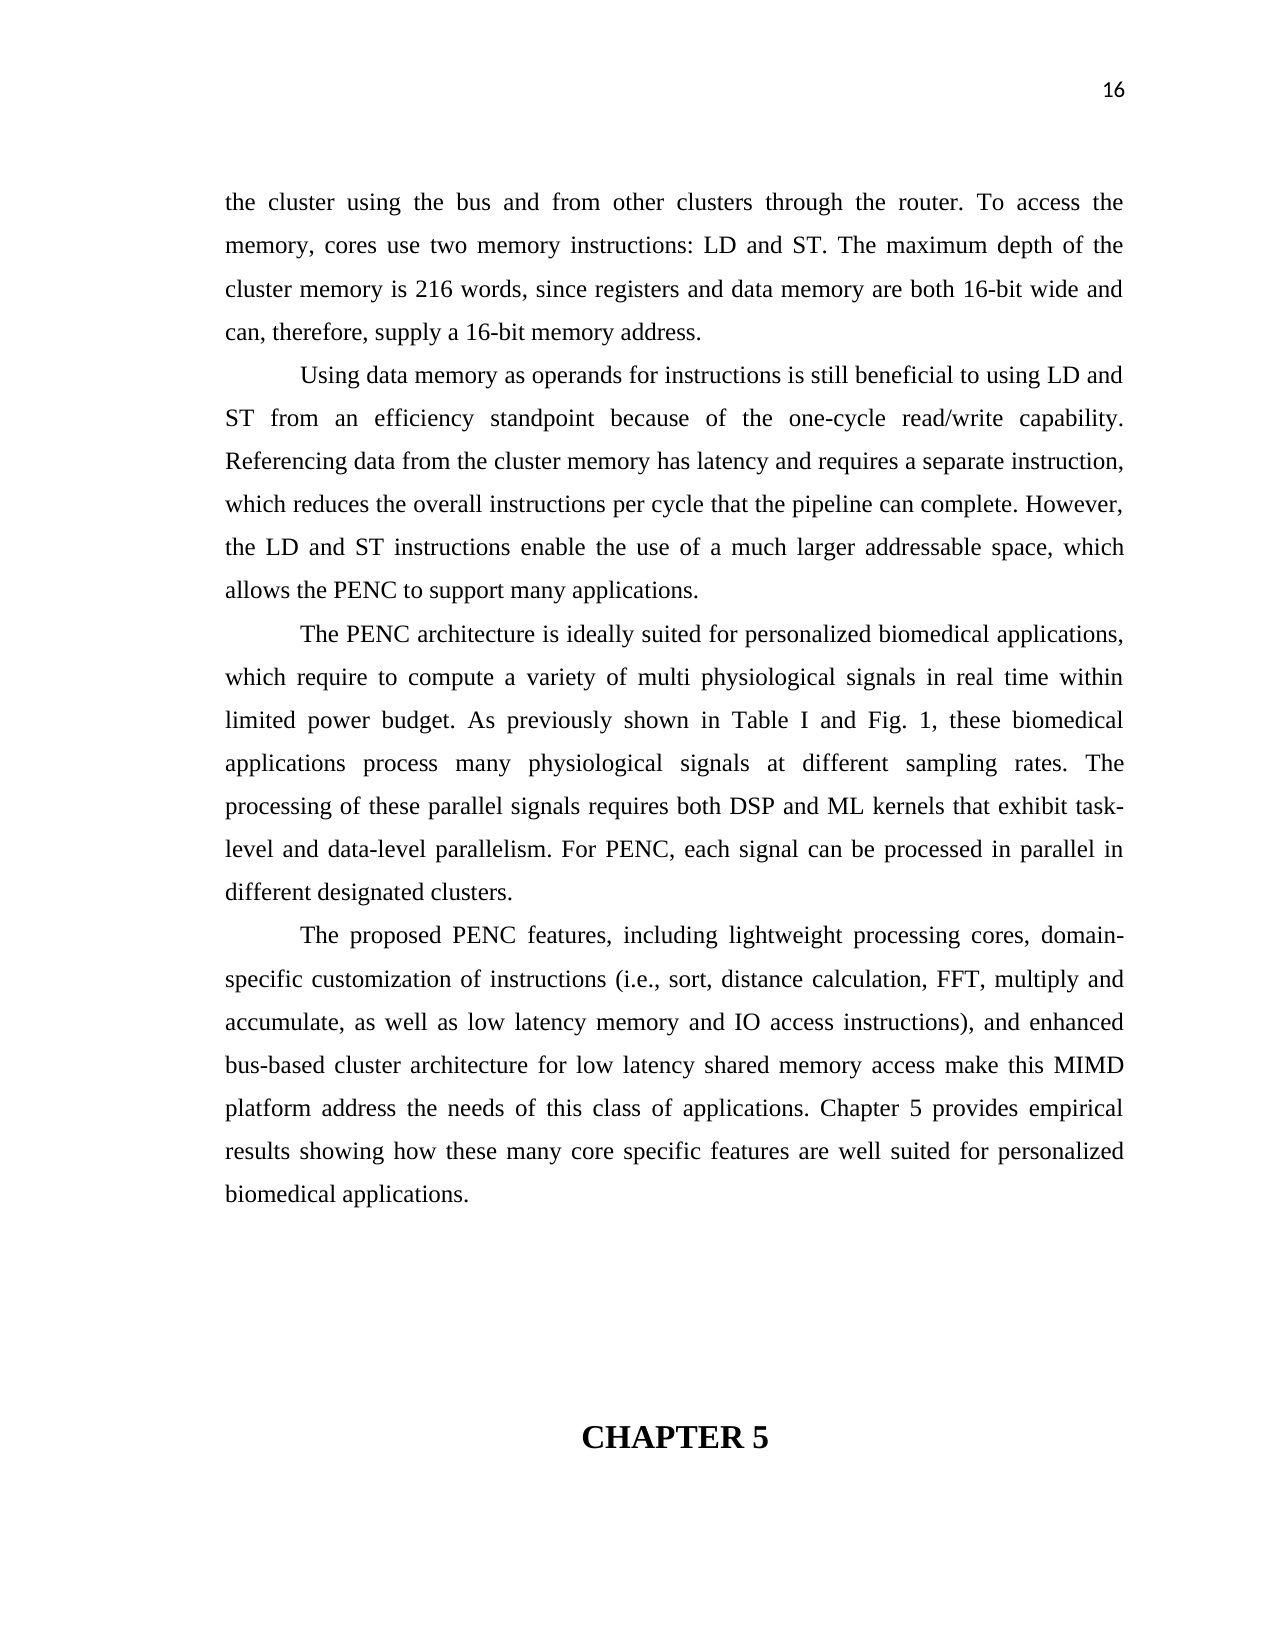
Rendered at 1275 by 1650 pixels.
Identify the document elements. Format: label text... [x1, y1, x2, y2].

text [225, 187, 1125, 346]
text CHAPTER 5 [225, 1417, 1125, 1456]
text Using data memory as operands for instructions is still beneficial to using LD and ST from an efficiency standpoint because of the one-cycle read/write capability. Referencing data from the cluster memory has latency and requires a separate instruction, which reduces the overall instructions per cycle that the pipeline can complete. However, the LD and ST instructions enable the use of a much larger addressable space, which allows the PENC to support many applications. [225, 360, 1125, 604]
text The proposed PENC features, including lightweight processing cores, domain-specific customization of instructions (i.e., sort, distance calculation, FFT, multiply and accumulate, as well as low latency memory and IO access instructions), and enhanced bus-based cluster architecture for low latency shared memory access make this MIMD platform address the needs of this class of applications. Chapter 5 provides empirical results showing how these many core specific features are well suited for personalized biomedical applications. [225, 921, 1125, 1208]
text The PENC architecture is ideally suited for personalized biomedical applications, which require to compute a variety of multi physiological signals in real time within limited power budget. As previously shown in Table I and Fig. 1, these biomedical applications process many physiological signals at different sampling rates. The processing of these parallel signals requires both DSP and ML kernels that exhibit task-level and data-level parallelism. For PENC, each signal can be processed in parallel in different designated clusters. [225, 619, 1125, 906]
